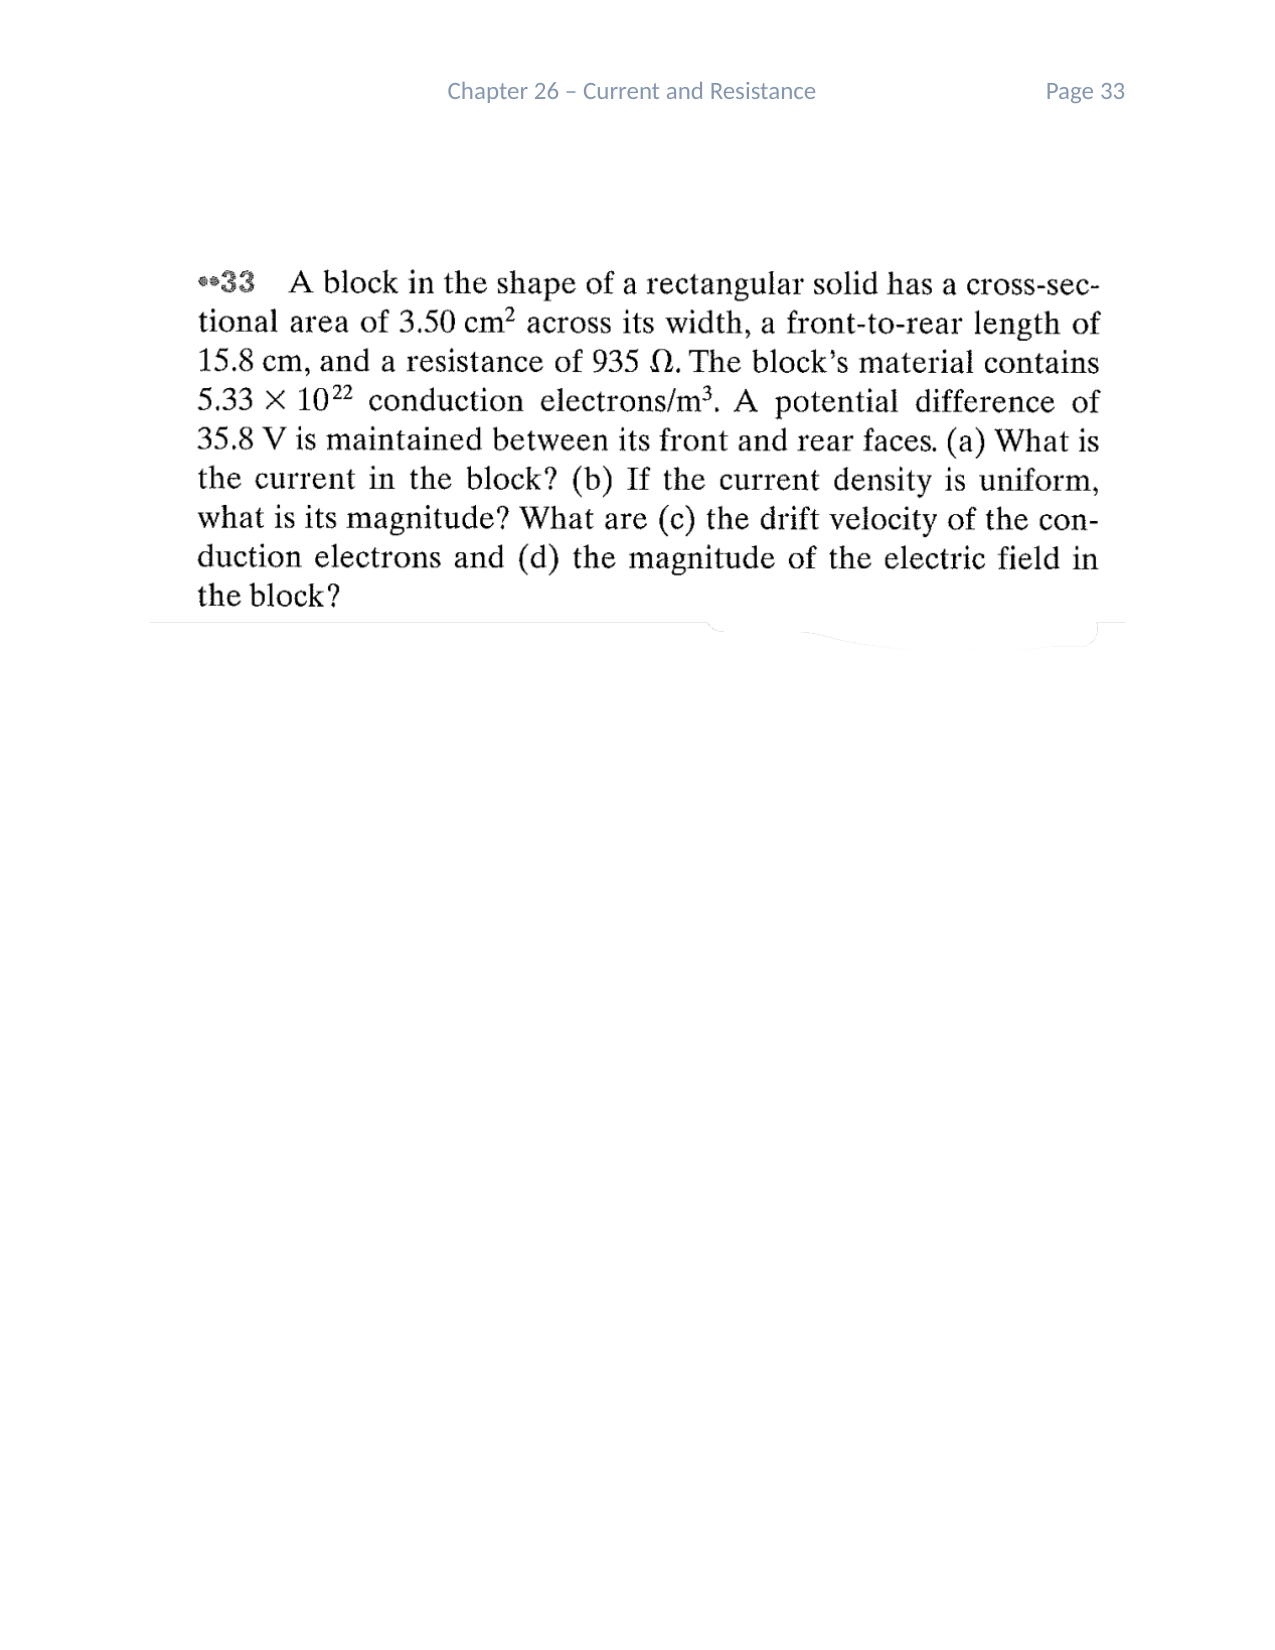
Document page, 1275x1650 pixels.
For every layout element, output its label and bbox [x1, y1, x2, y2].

picture [150, 243, 1125, 651]
